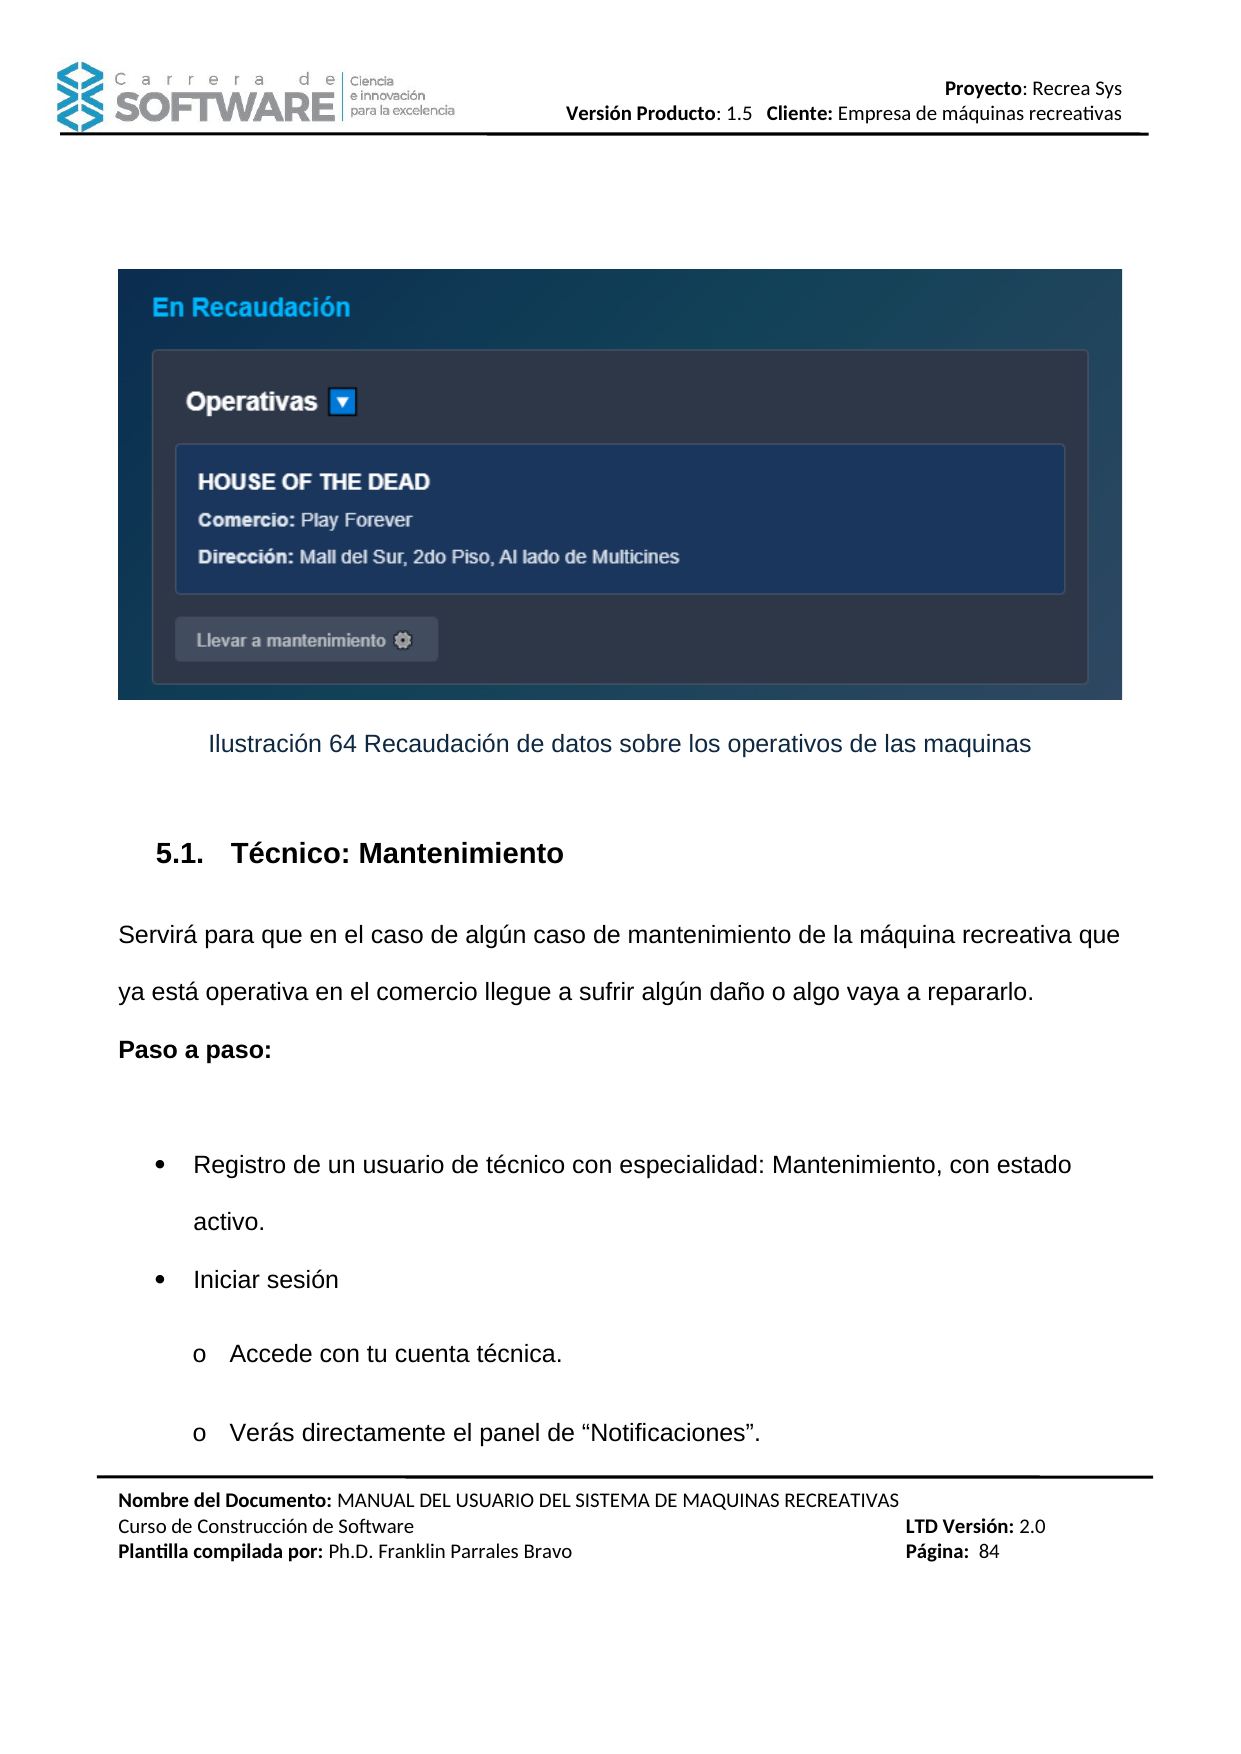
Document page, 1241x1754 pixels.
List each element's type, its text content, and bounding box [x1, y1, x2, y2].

text Paso a paso: [118, 1034, 1122, 1063]
list Registro de un usuario de técnico con especialidad: Mantenimiento, con estado activo. [156, 1149, 1122, 1236]
list Accede con tu cuenta técnica. [192, 1339, 1122, 1370]
text Ilustración 64 Recaudación de datos sobre los operativos de las maquinas [118, 729, 1122, 757]
list Iniciar sesión [156, 1265, 1122, 1293]
picture [46, 46, 461, 154]
subtitle Técnico: Mantenimiento [156, 836, 1122, 869]
picture [118, 269, 1123, 700]
text Servirá para que en el caso de algún caso de mantenimiento de la máquina recreativa que ya está operativa en el comercio llegue a sufrir algún daño o algo vaya a repararlo. [118, 919, 1122, 1006]
list Verás directamente el panel de “Notificaciones”. [192, 1418, 1122, 1448]
